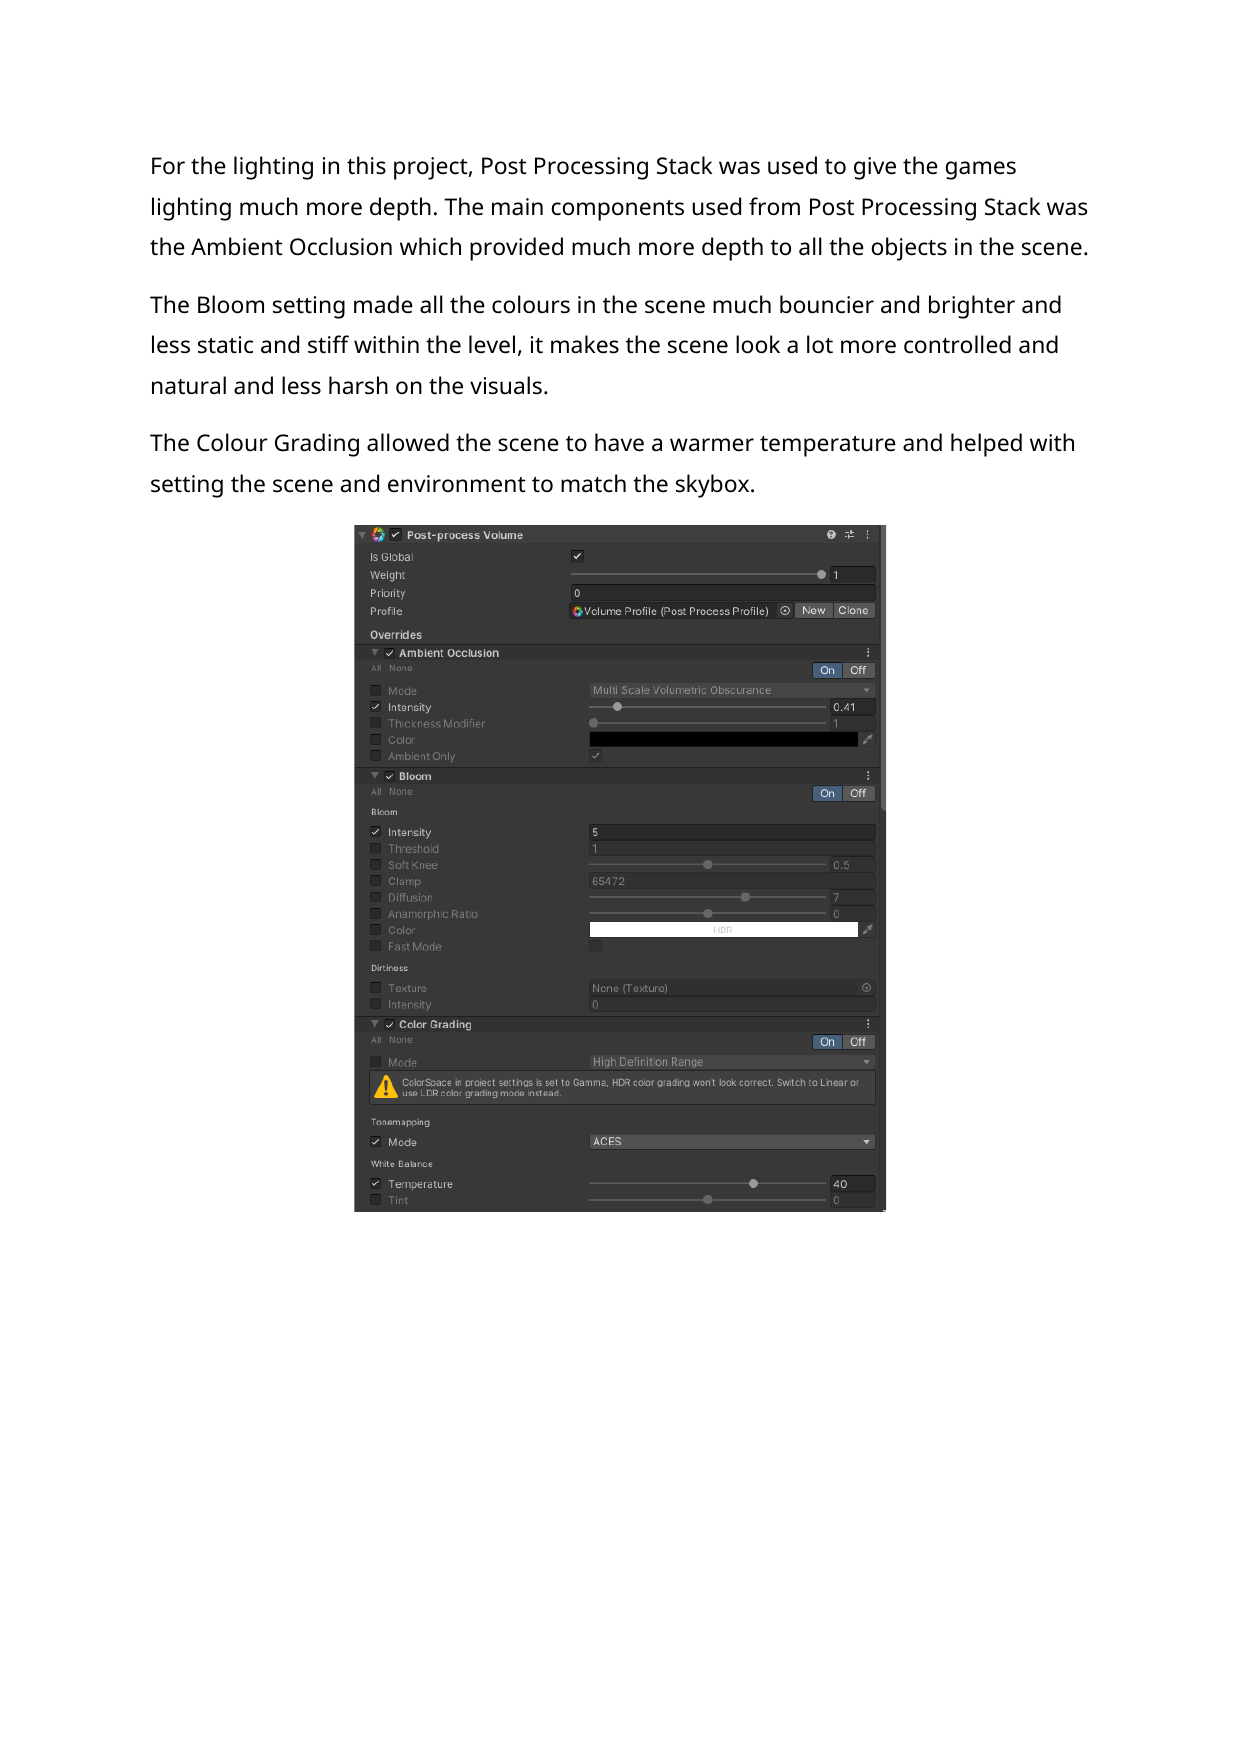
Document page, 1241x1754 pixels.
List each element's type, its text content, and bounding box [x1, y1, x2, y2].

text For the lighting in this project, Post Processing Stack was used to give the games lighting much more depth. The main components used from Post Processing Stack was the Ambient Occlusion which provided much more depth to all the objects in the scene. [150, 150, 1090, 262]
text The Colour Grading allowed the scene to have a warmer temperature and helped with setting the scene and environment to match the skybox. [150, 427, 1090, 499]
text The Bloom setting made all the colours in the scene much bouncier and brighter and less static and stiff within the level, it makes the scene look a lot more controlled and natural and less harsh on the visuals. [150, 288, 1090, 401]
picture [354, 525, 887, 1212]
